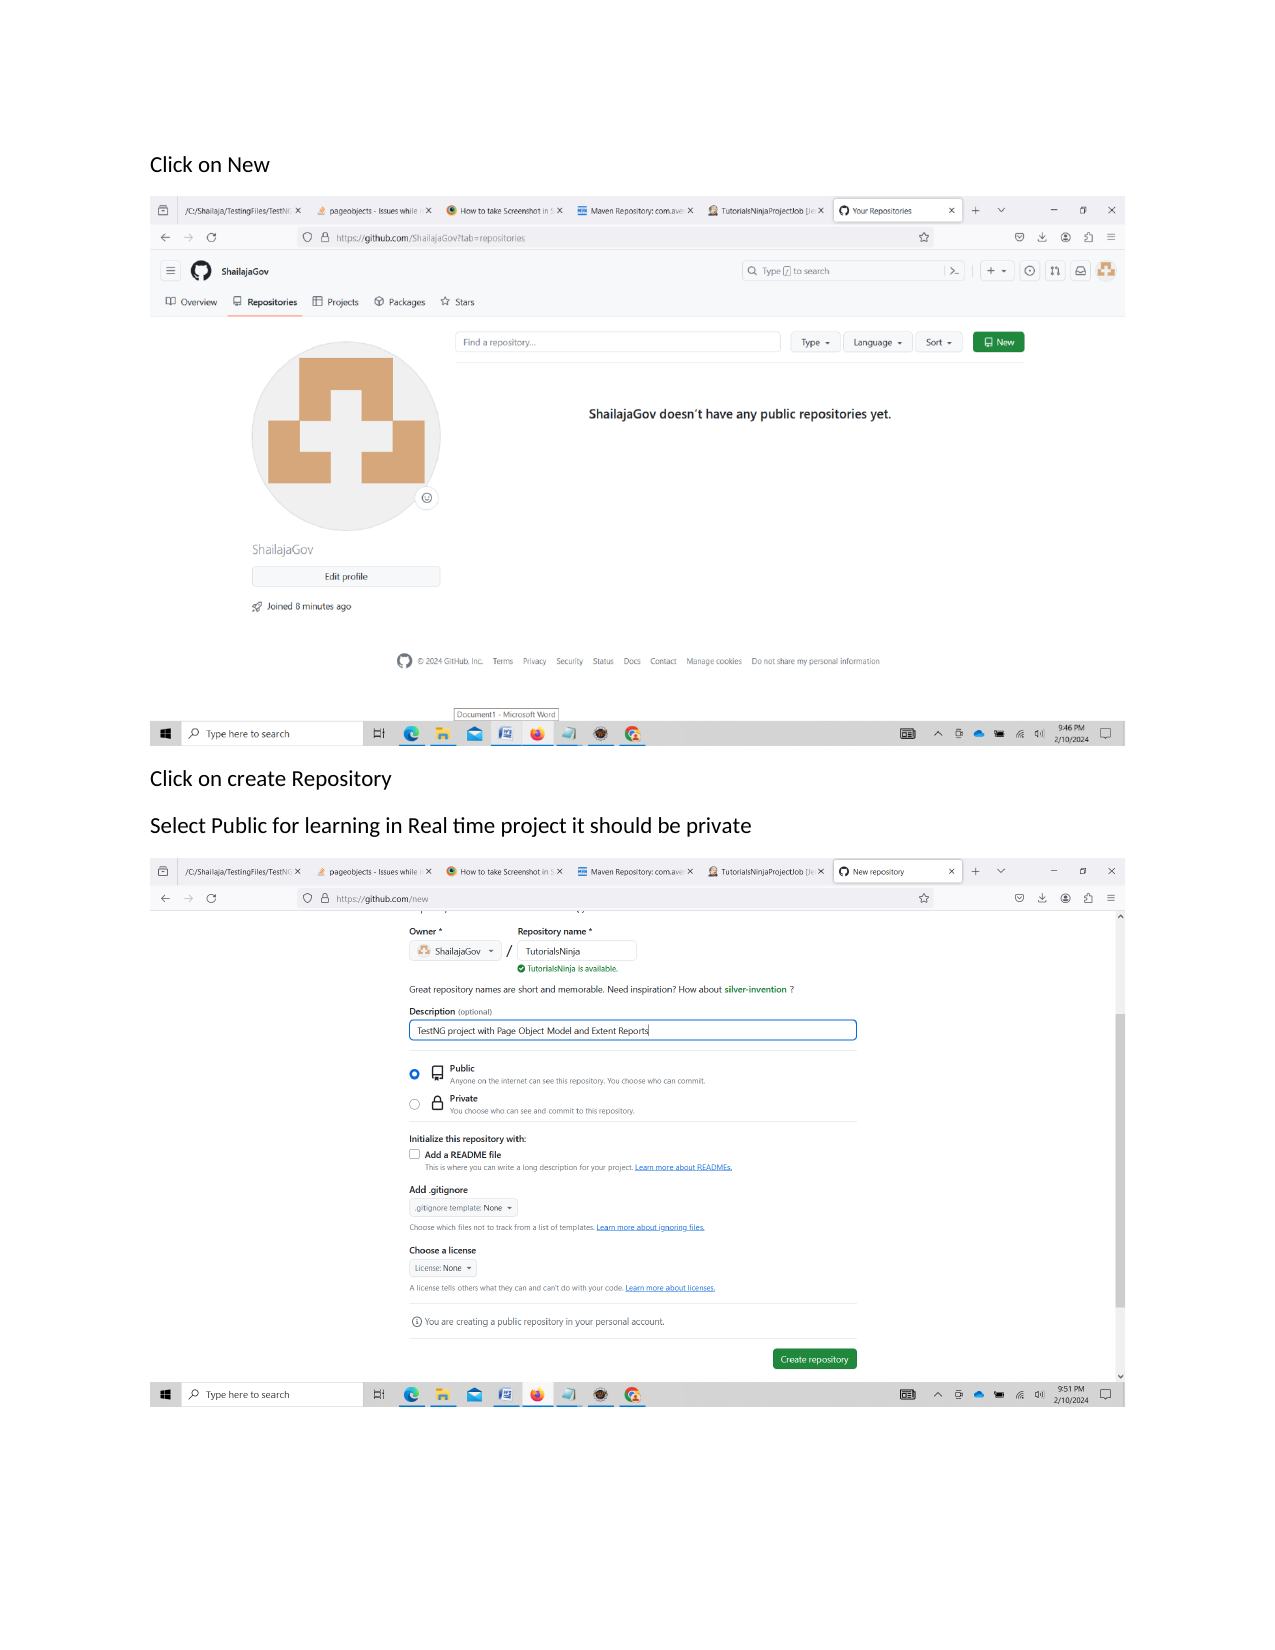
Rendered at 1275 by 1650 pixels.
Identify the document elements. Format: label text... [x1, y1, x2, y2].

text Click on New [150, 150, 1125, 178]
text Click on create Repository [150, 764, 1125, 792]
picture [150, 196, 1125, 746]
picture [150, 858, 1125, 1407]
text Select Public for learning in Real time project it should be private [150, 811, 1125, 839]
